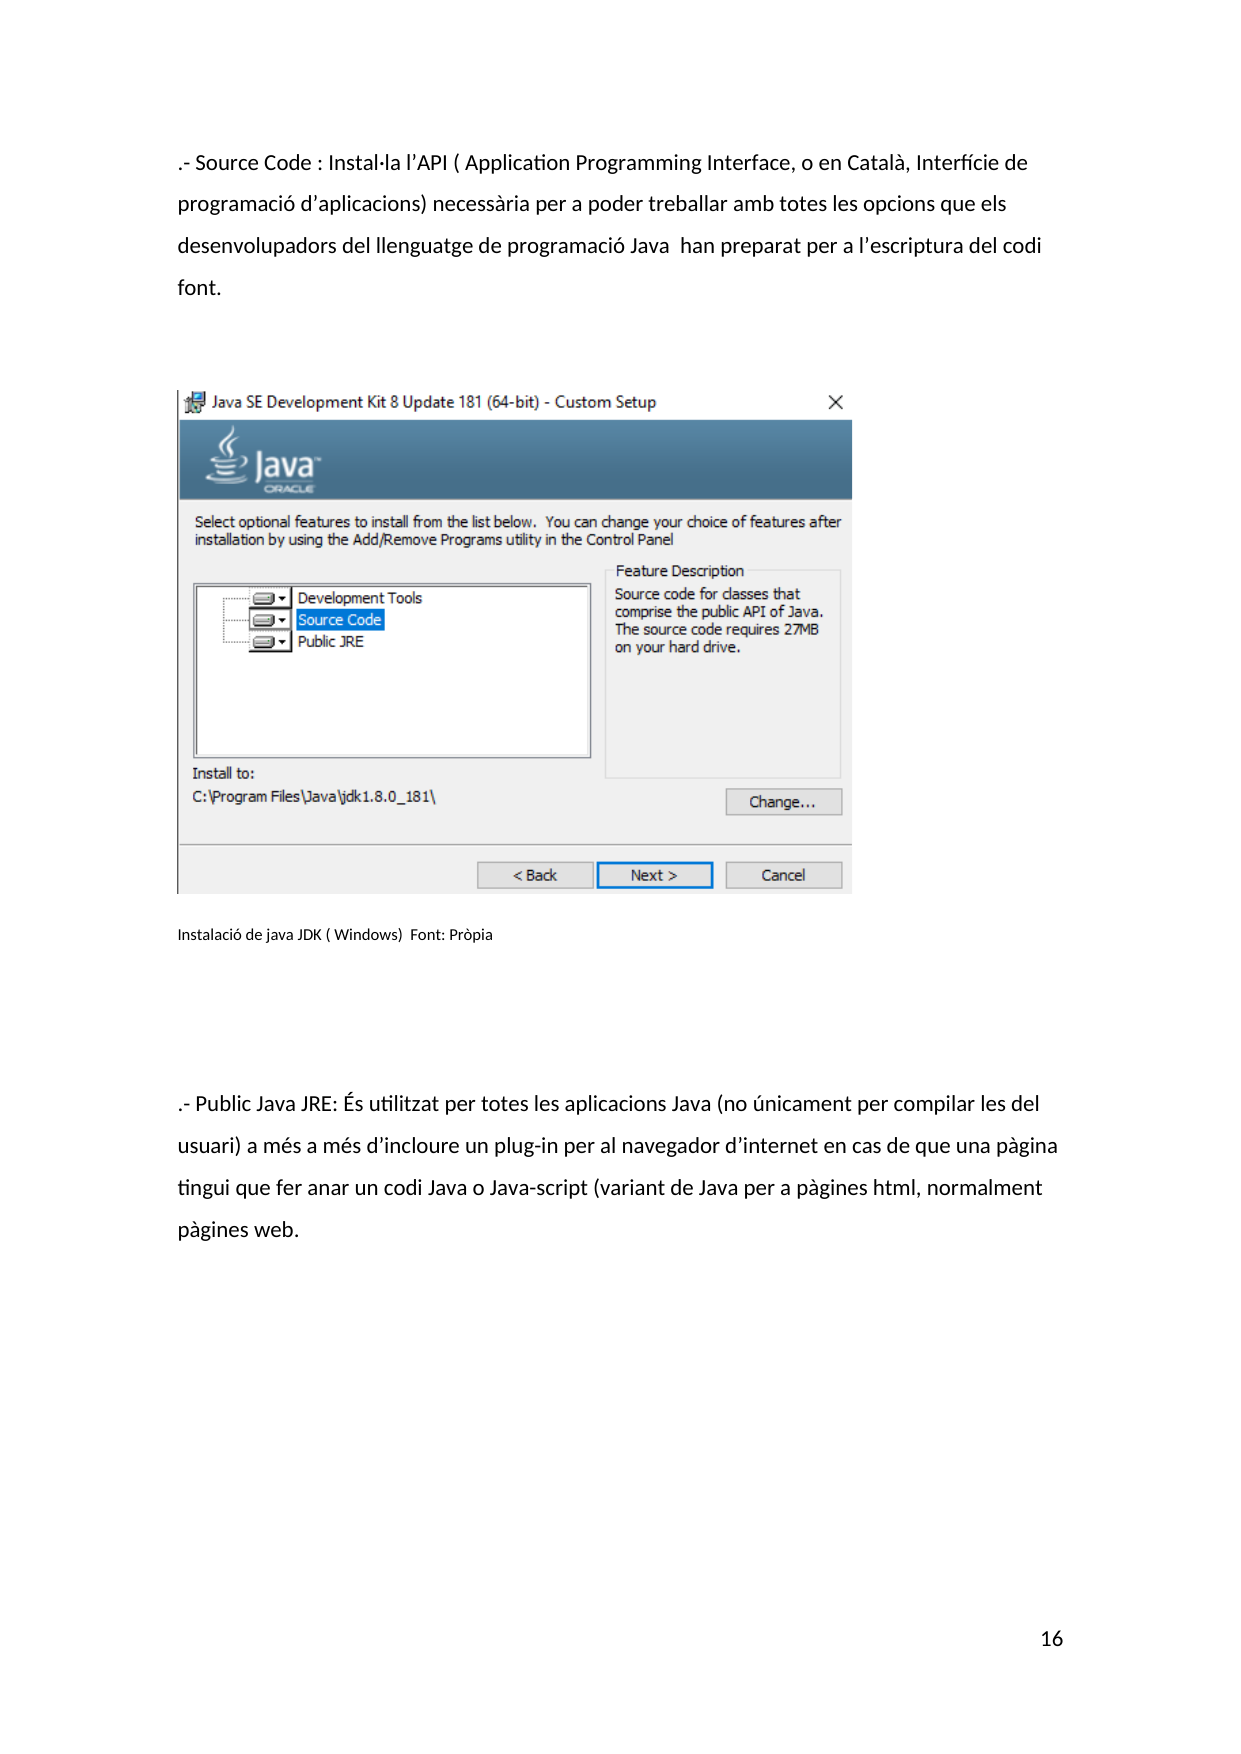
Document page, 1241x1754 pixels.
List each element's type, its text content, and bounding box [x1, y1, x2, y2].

text .- Source Code : Instal·la l’API ( Application Programming Interface, o en Català, Interfície de programació d’aplicacions) necessària per a poder treballar amb totes les opcions que els desenvolupadors del llenguatge de programació Java han preparat per a l’escriptura del codi font. [177, 148, 1063, 302]
picture [177, 390, 853, 894]
text Instalació de java JDK ( Windows) Font: Pròpia [177, 924, 1063, 945]
text .- Public Java JRE: És utilitzat per totes les aplicacions Java (no únicament per compilar les del usuari) a més a més d’incloure un plug-in per al navegador d’internet en cas de que una pàgina tingui que fer anar un codi Java o Java-script (variant de Java per a pàgines html, normalment pàgines web. [177, 1089, 1063, 1243]
